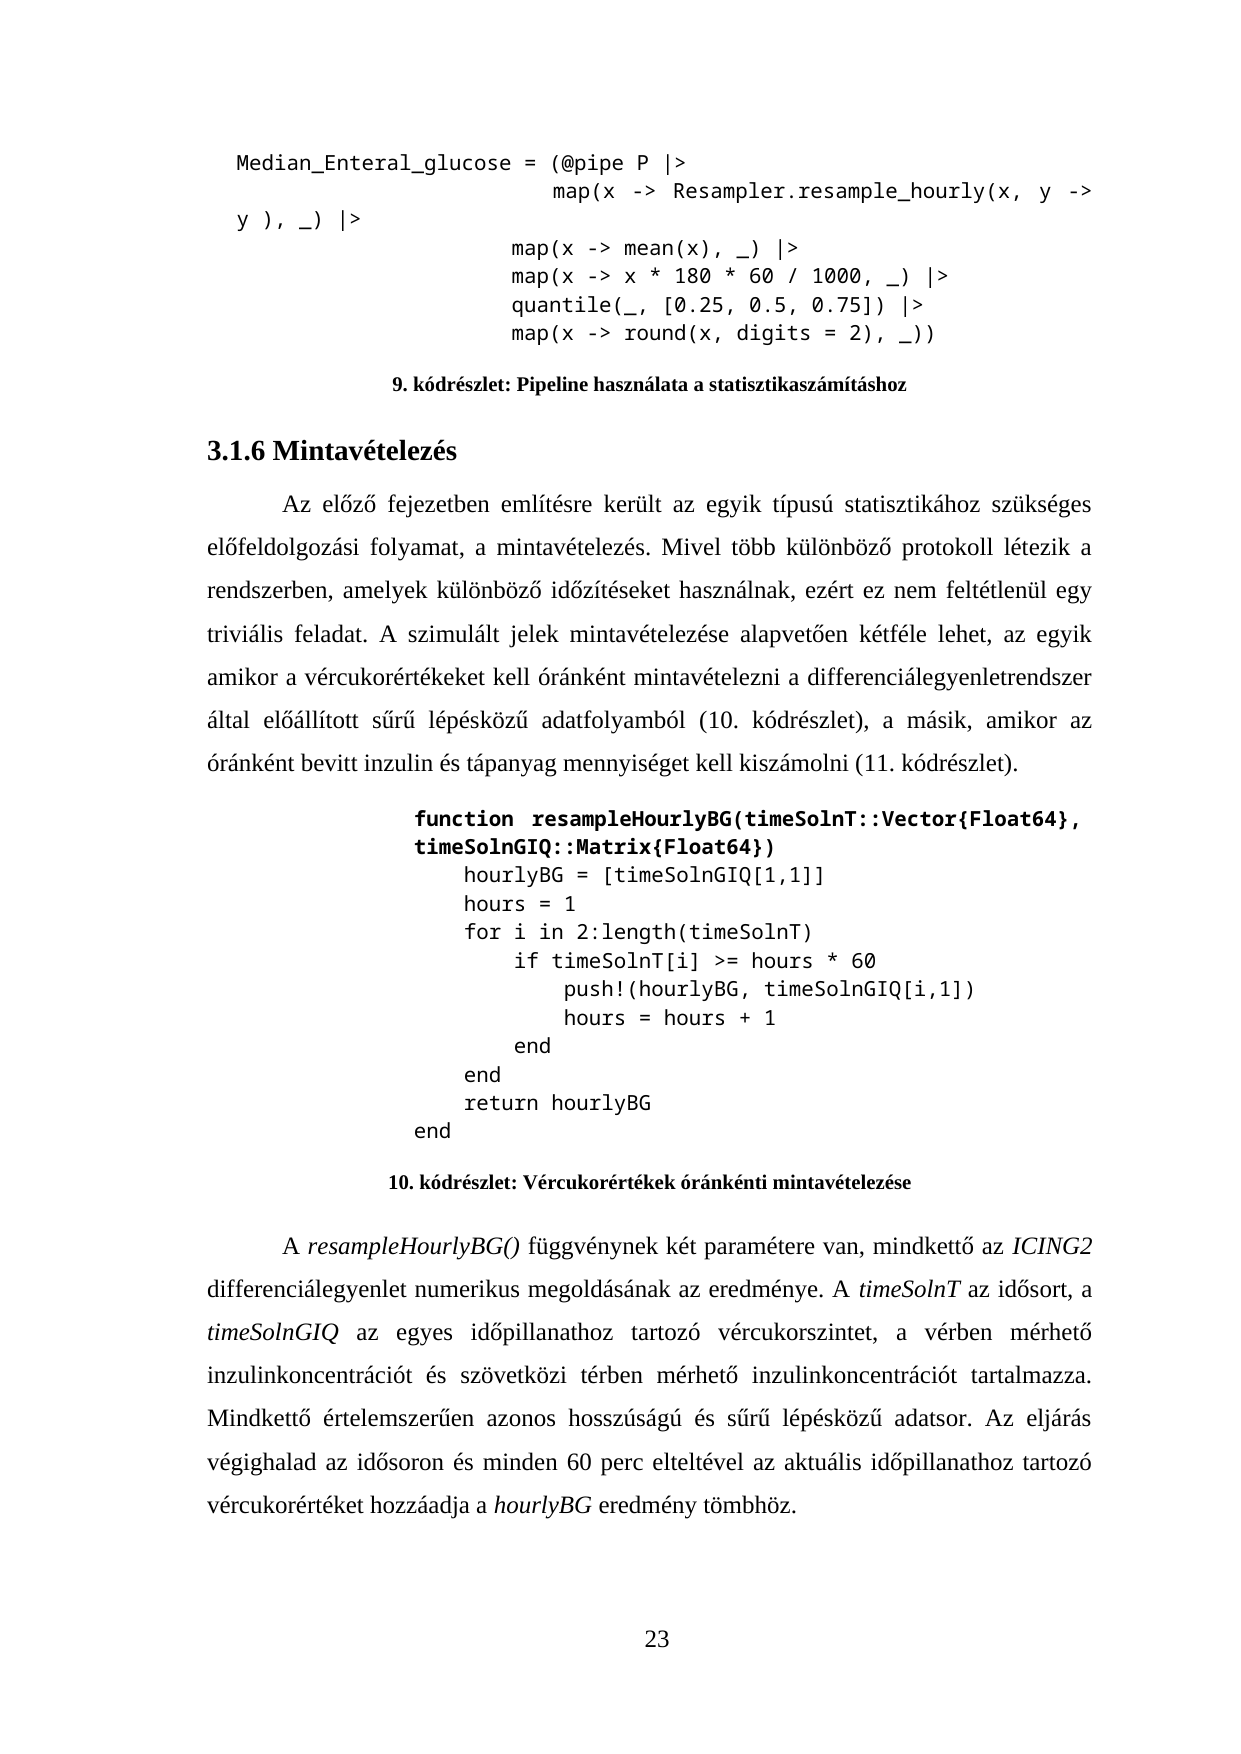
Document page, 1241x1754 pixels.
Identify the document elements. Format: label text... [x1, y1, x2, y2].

text quantile(_, [0.25, 0.5, 0.75]) |> [236, 290, 1092, 318]
text map(x -> mean(x), _) |> [236, 233, 1092, 261]
text function resampleHourlyBG(timeSolnT::Vector{Float64}, timeSolnGIQ::Matrix{Float64}) [413, 804, 1092, 861]
text end [413, 1060, 1092, 1088]
text A resampleHourlyBG() függvénynek két paramétere van, mindkettő az ICING2 differenciálegyenlet numerikus megoldásának az eredménye. A timeSolnT az idősort, a timeSolnGIQ az egyes időpillanathoz tartozó vércukorszintet, a vérben mérhető inzulinkoncentrációt és szövetközi térben mérhető inzulinkoncentrációt tartalmazza. Mindkettő értelemszerűen azonos hosszúságú és sűrű lépésközű adatsor. Az eljárás végighalad az idősoron és minden 60 perc elteltével az aktuális időpillanathoz tartozó vércukorértéket hozzáadja a hourlyBG eredmény tömbhöz. [207, 1231, 1092, 1518]
text end [413, 1031, 1092, 1060]
text return hourlyBG [413, 1088, 1092, 1117]
text for i in 2:length(timeSolnT) [413, 917, 1092, 946]
text 9. kódrészlet: Pipeline használata a statisztikaszámításhoz [207, 372, 1092, 396]
text end [413, 1117, 1092, 1145]
subtitle Mintavételezés [207, 433, 1092, 466]
text hours = hours + 1 [413, 1003, 1092, 1031]
text if timeSolnT[i] >= hours * 60 [413, 946, 1092, 974]
text map(x -> Resampler.resample_hourly(x, y -> y ), _) |> [236, 176, 1092, 233]
text hours = 1 [413, 889, 1092, 917]
text map(x -> round(x, digits = 2), _)) [236, 318, 1092, 347]
text Az előző fejezetben említésre került az egyik típusú statisztikához szükséges előfeldolgozási folyamat, a mintavételezés. Mivel több különböző protokoll létezik a rendszerben, amelyek különböző időzítéseket használnak, ezért ez nem feltétlenül egy triviális feladat. A szimulált jelek mintavételezése alapvetően kétféle lehet, az egyik amikor a vércukorértékeket kell óránként mintavételezni a differenciálegyenletrendszer által előállított sűrű lépésközű adatfolyamból (10. kódrészlet), a másik, amikor az óránként bevitt inzulin és tápanyag mennyiséget kell kiszámolni (11. kódrészlet). [207, 489, 1092, 777]
text push!(hourlyBG, timeSolnGIQ[i,1]) [413, 974, 1092, 1003]
text hourlyBG = [timeSolnGIQ[1,1]] [413, 861, 1092, 889]
text map(x -> x * 180 * 60 / 1000, _) |> [236, 261, 1092, 290]
text Median_Enteral_glucose = (@pipe P |> [236, 148, 1092, 176]
text 10. kódrészlet: Vércukorértékek óránkénti mintavételezése [207, 1170, 1092, 1194]
